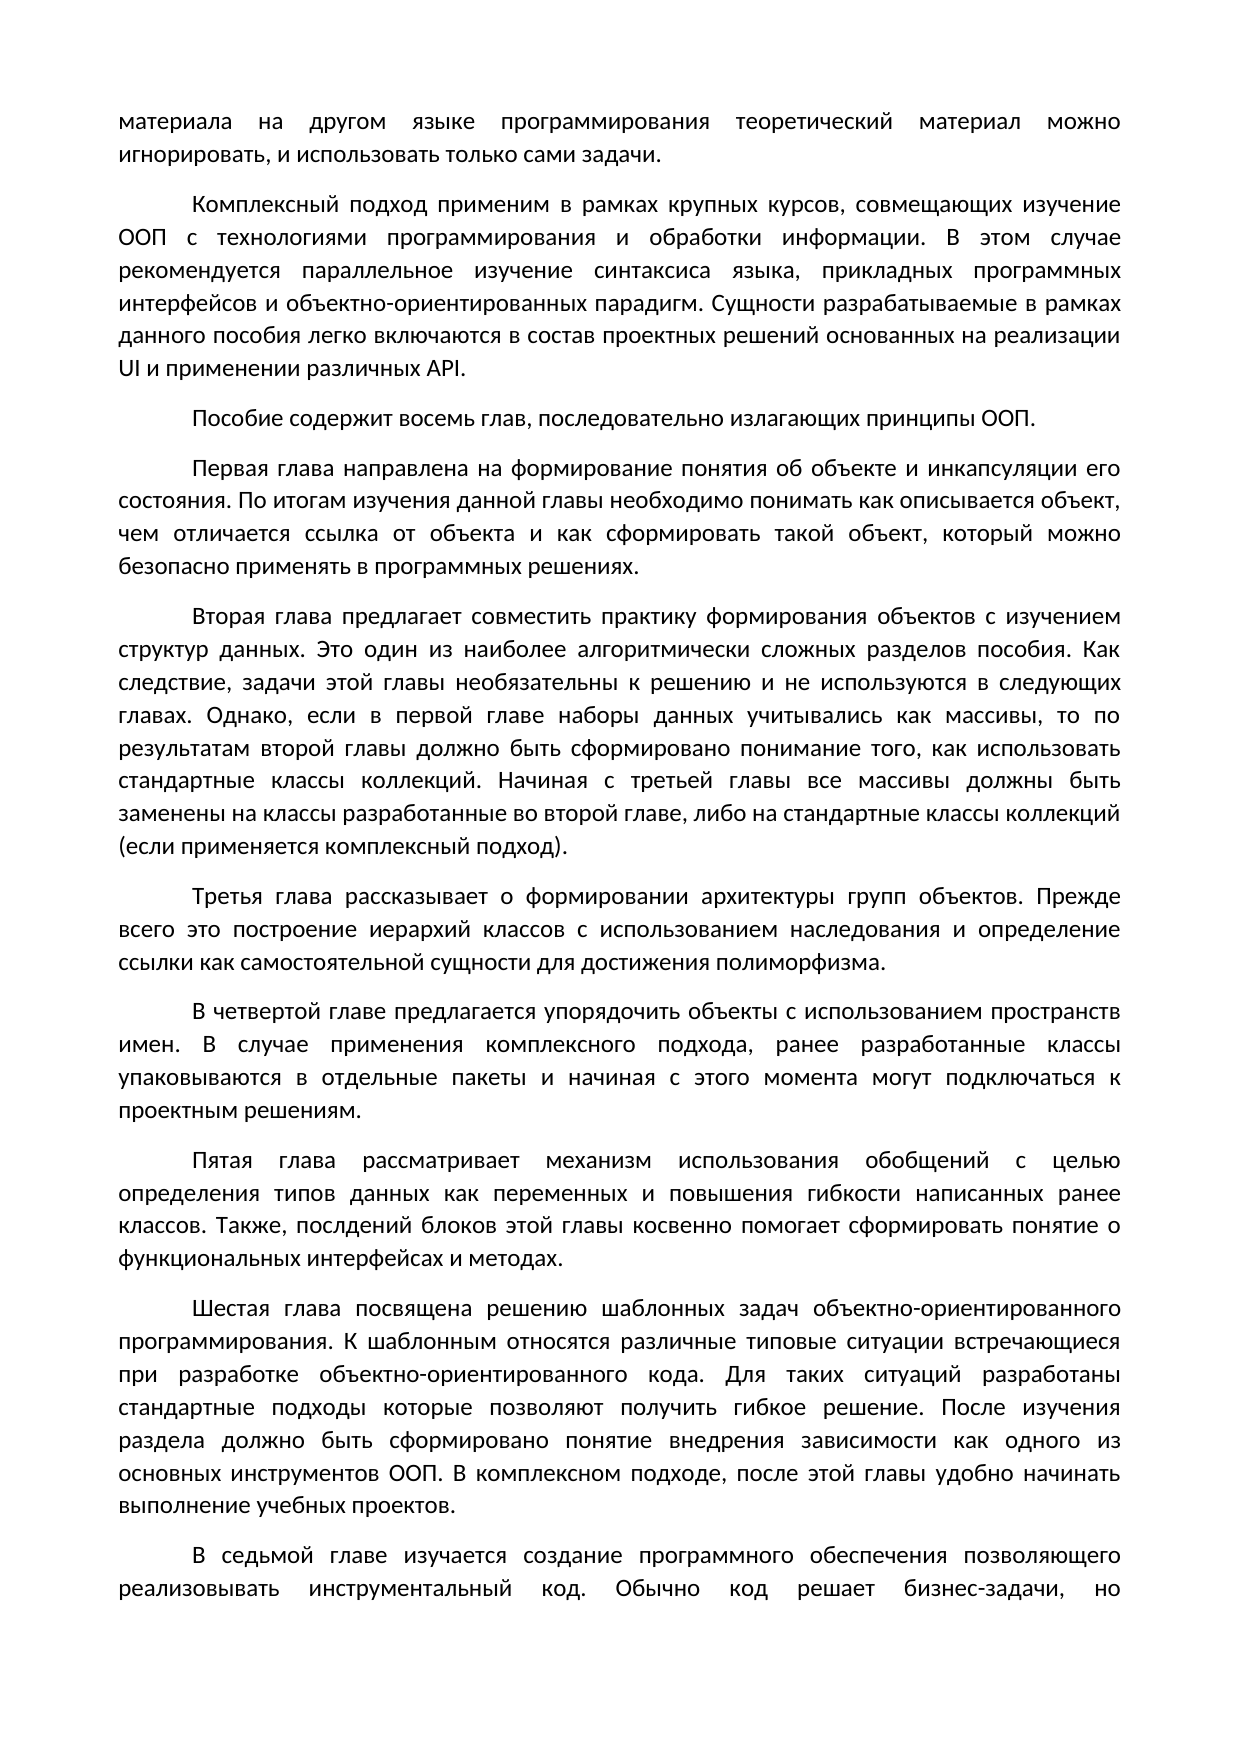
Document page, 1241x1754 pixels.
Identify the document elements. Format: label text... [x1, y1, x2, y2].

text Первая глава направлена на формирование понятия об объекте и инкапсуляции его состояния. По итогам изучения данной главы необходимо понимать как описывается объект, чем отличается ссылка от объекта и как сформировать такой объект, который можно безопасно применять в программных решениях. [118, 452, 1122, 581]
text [118, 1539, 1122, 1603]
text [118, 106, 1122, 169]
text Пособие содержит восемь глав, последовательно излагающих принципы ООП. [118, 402, 1122, 433]
text Шестая глава посвящена решению шаблонных задач объектно-ориентированного программирования. К шаблонным относятся различные типовые ситуации встречающиеся при разработке объектно-ориентированного кода. Для таких ситуаций разработаны стандартные подходы которые позволяют получить гибкое решение. После изучения раздела должно быть сформировано понятие внедрения зависимости как одного из основных инструментов ООП. В комплексном подходе, после этой главы удобно начинать выполнение учебных проектов. [118, 1292, 1122, 1520]
text Пятая глава рассматривает механизм использования обобщений с целью определения типов данных как переменных и повышения гибкости написанных ранее классов. Также, послдений блоков этой главы косвенно помогает сформировать понятие о функциональных интерфейсах и методах. [118, 1144, 1122, 1273]
text В четвертой главе предлагается упорядочить объекты с использованием пространств имен. В случае применения комплексного подхода, ранее разработанные классы упаковываются в отдельные пакеты и начиная с этого момента могут подключаться к проектным решениям. [118, 996, 1122, 1125]
text Третья глава рассказывает о формировании архитектуры групп объектов. Прежде всего это построение иерархий классов с использованием наследования и определение ссылки как самостоятельной сущности для достижения полиморфизма. [118, 880, 1122, 976]
text Комплексный подход применим в рамках крупных курсов, совмещающих изучение ООП с технологиями программирования и обработки информации. В этом случае рекомендуется параллельное изучение синтаксиса языка, прикладных программных интерфейсов и объектно-ориентированных парадигм. Сущности разрабатываемые в рамках данного пособия легко включаются в состав проектных решений основанных на реализации UI и применении различных API. [118, 188, 1122, 383]
text Вторая глава предлагает совместить практику формирования объектов с изучением структур данных. Это один из наиболее алгоритмически сложных разделов пособия. Как следствие, задачи этой главы необязательны к решению и не используются в следующих главах. Однако, если в первой главе наборы данных учитывались как массивы, то по результатам второй главы должно быть сформировано понимание того, как использовать стандартные классы коллекций. Начиная с третьей главы все массивы должны быть заменены на классы разработанные во второй главе, либо на стандартные классы коллекций (если применяется комплексный подход). [118, 600, 1122, 861]
